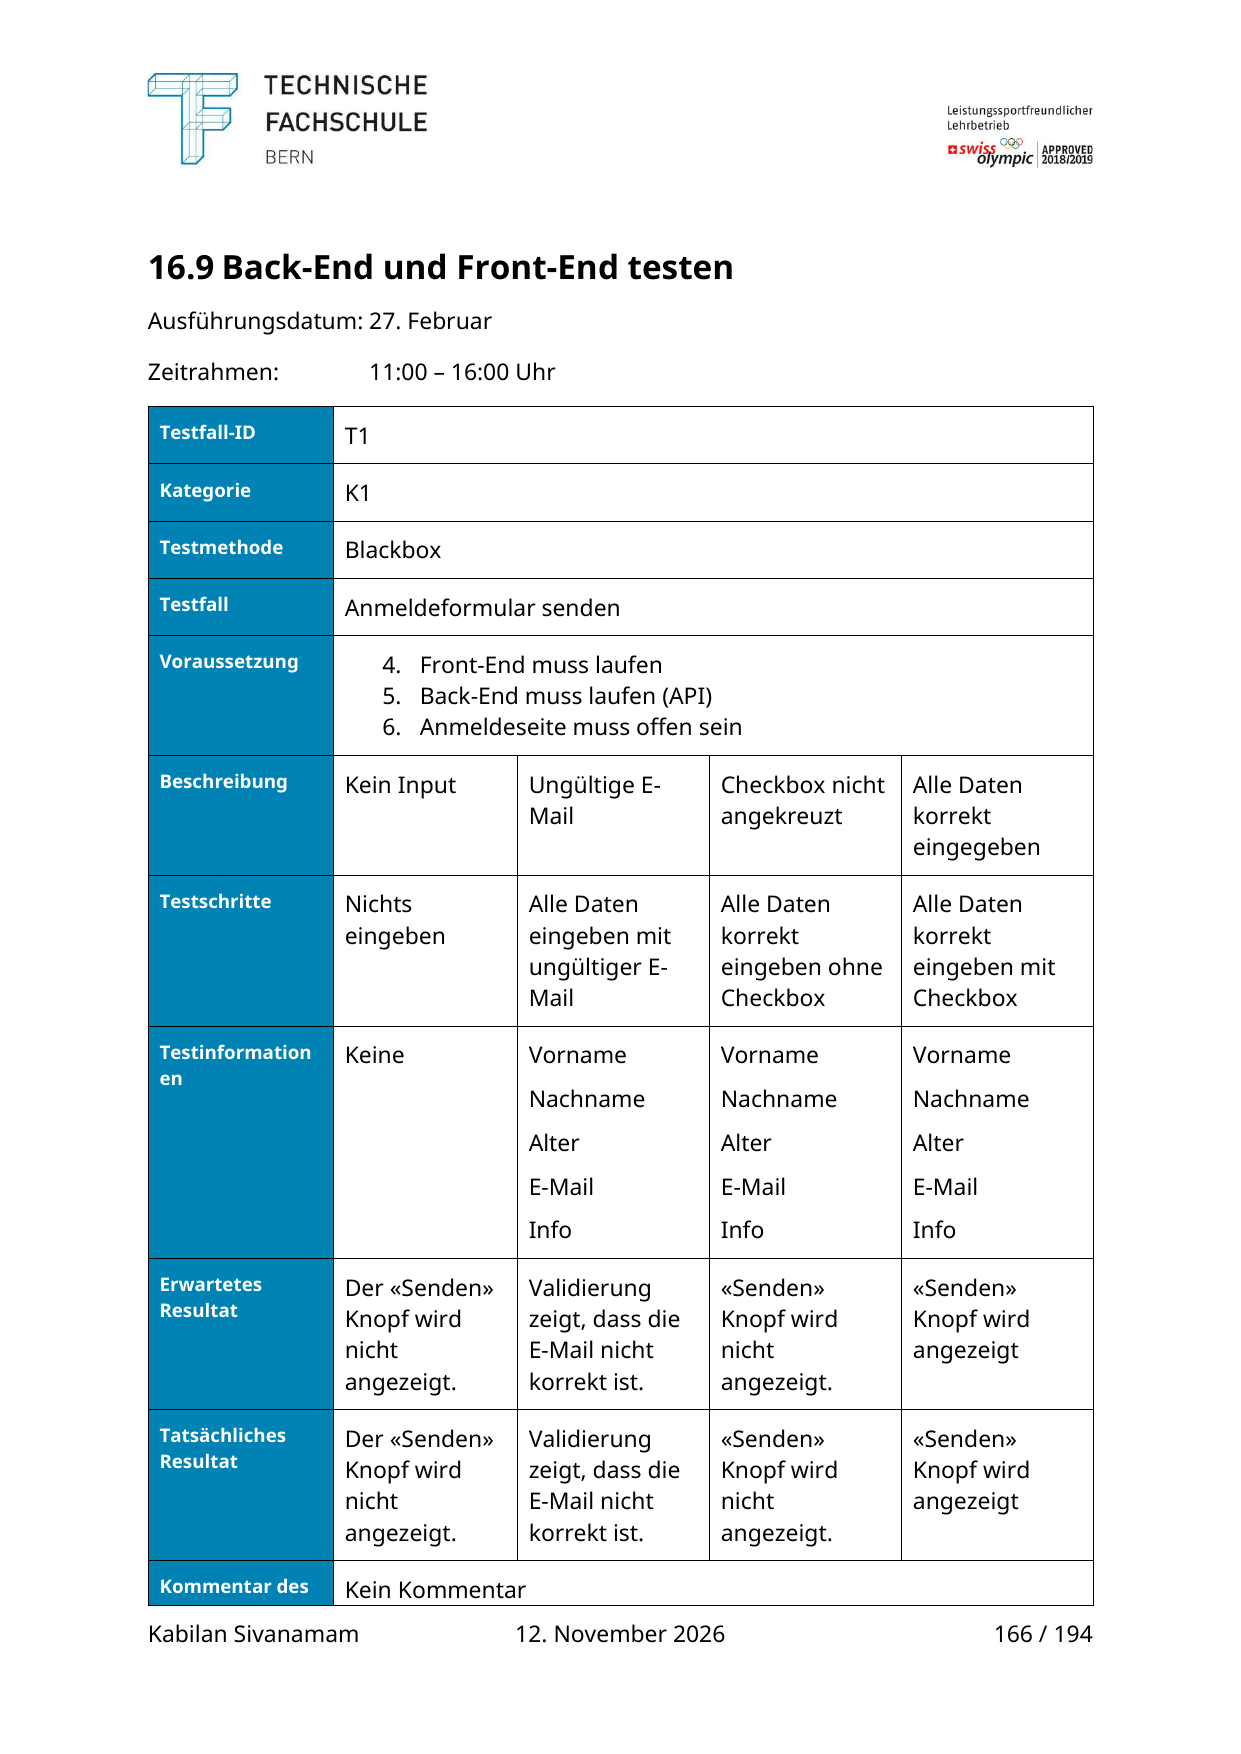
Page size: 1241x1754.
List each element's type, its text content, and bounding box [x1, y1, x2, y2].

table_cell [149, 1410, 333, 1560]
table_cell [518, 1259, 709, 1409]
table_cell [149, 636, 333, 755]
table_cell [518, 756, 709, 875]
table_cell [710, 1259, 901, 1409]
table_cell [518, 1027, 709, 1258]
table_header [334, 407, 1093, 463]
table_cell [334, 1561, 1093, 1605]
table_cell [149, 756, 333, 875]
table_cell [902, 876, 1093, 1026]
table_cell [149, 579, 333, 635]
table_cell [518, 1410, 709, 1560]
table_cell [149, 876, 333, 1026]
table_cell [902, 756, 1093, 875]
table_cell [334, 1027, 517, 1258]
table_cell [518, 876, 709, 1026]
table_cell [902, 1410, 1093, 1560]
subtitle Back-End und Front-End testen [148, 244, 1093, 289]
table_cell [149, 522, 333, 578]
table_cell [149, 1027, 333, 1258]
text Ausführungsdatum: 27. Februar [148, 305, 1093, 336]
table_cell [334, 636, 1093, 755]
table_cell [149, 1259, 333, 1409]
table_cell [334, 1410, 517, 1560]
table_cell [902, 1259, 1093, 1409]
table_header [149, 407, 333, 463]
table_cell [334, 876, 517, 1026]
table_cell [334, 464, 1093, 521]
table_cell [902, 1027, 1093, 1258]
picture [147, 73, 1093, 196]
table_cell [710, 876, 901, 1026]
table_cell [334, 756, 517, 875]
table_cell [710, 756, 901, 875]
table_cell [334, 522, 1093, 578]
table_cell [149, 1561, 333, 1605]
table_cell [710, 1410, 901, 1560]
text Zeitrahmen: 11:00 – 16:00 Uhr [148, 356, 1093, 387]
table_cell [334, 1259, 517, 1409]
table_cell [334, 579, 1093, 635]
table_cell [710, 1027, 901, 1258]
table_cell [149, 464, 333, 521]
